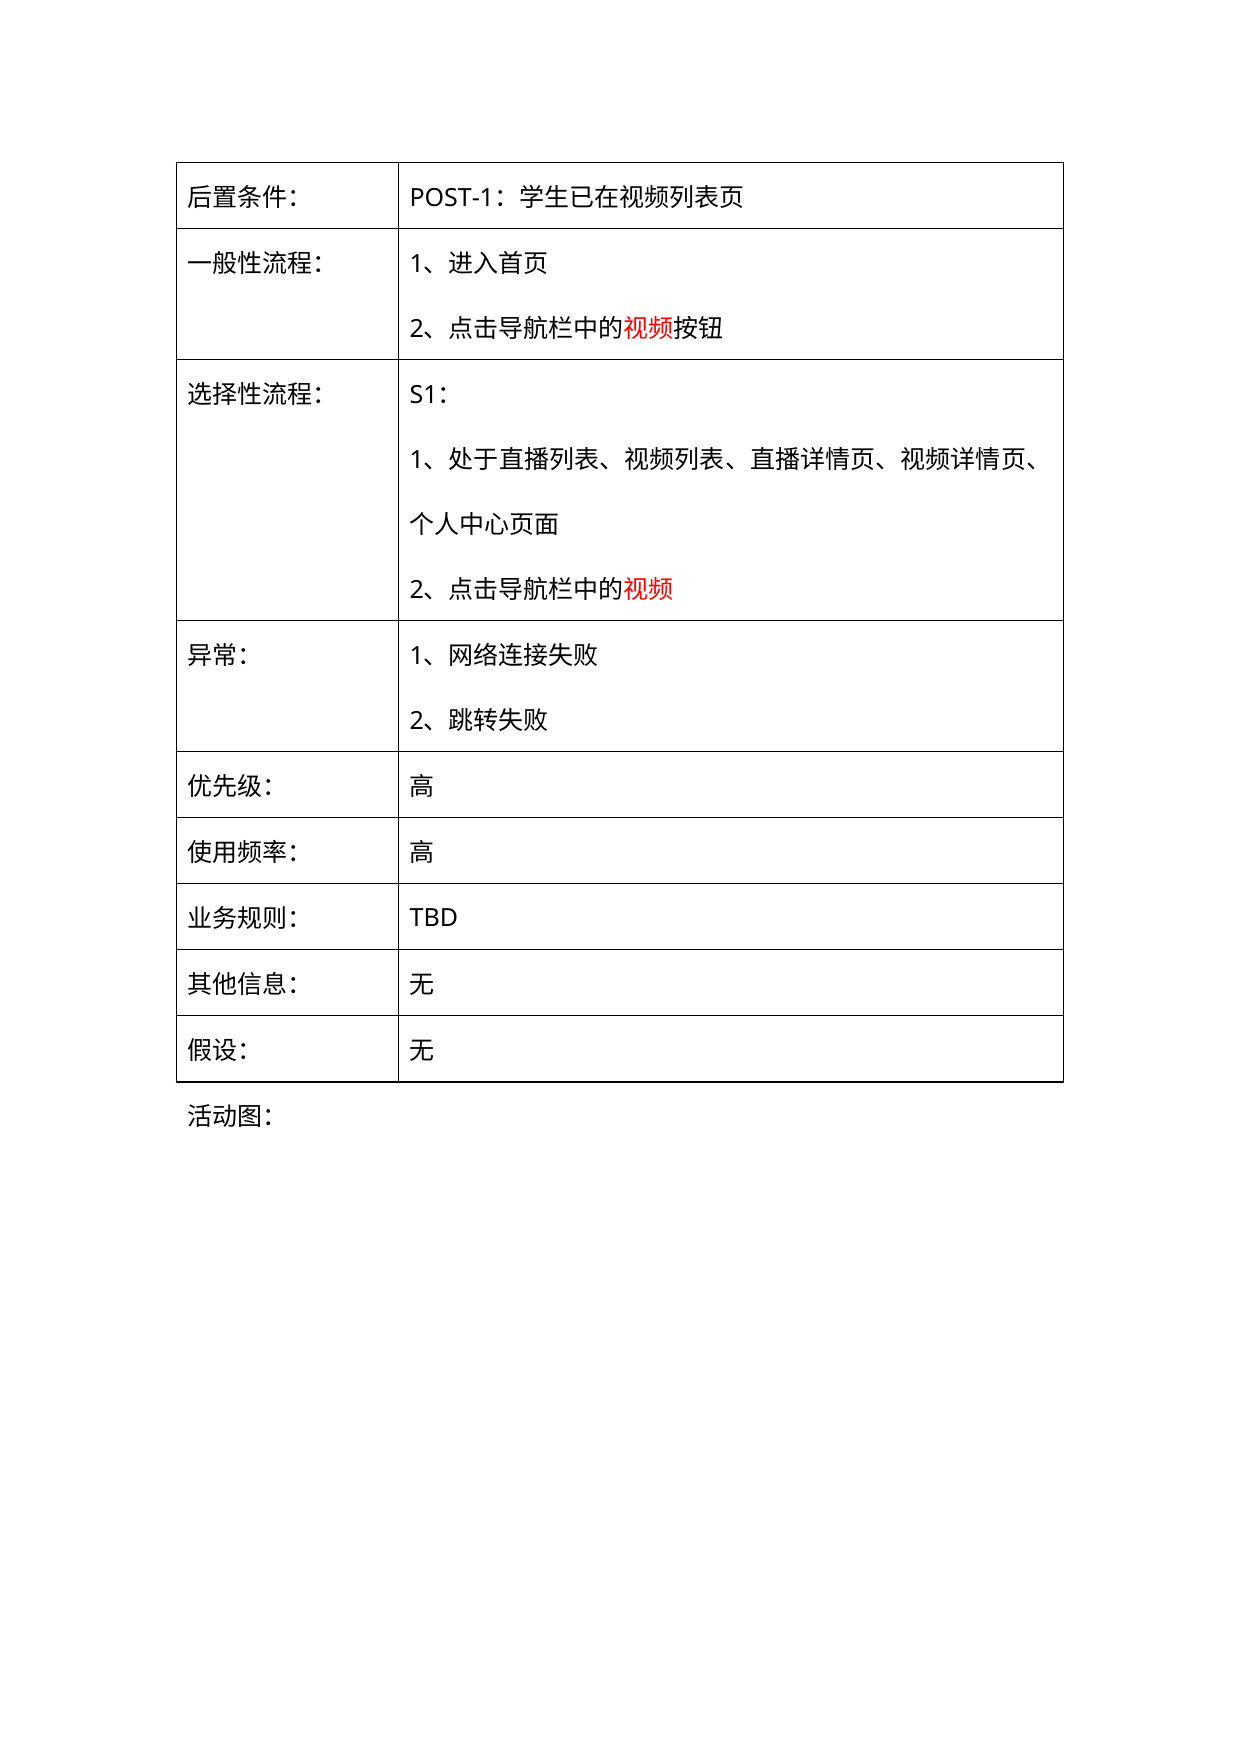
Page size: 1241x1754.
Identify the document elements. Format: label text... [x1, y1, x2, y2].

table_cell 高 [399, 752, 1063, 817]
table_cell TBD [399, 884, 1063, 949]
table_cell 1、进入首页 2、点击导航栏中的视频按钮 [399, 229, 1063, 359]
table_cell 无 [399, 950, 1063, 1015]
table_cell 无 [399, 1016, 1063, 1081]
table_cell 异常： [177, 621, 398, 751]
table_cell 选择性流程： [177, 360, 398, 620]
table_cell POST-1：学生已在视频列表页 [399, 163, 1063, 228]
table_cell 1、网络连接失败 2、跳转失败 [399, 621, 1063, 751]
table_cell 使用频率： [177, 818, 398, 883]
table_cell 业务规则： [177, 884, 398, 949]
table_cell 其他信息： [177, 950, 398, 1015]
table_cell 后置条件： [177, 163, 398, 228]
table_cell 一般性流程： [177, 229, 398, 359]
table_cell 优先级： [177, 752, 398, 817]
table_cell 高 [399, 818, 1063, 883]
text 活动图： [187, 1083, 1053, 1147]
table_cell 假设： [177, 1016, 398, 1081]
table_cell S1： 处于直播列表、视频列表、直播详情页、视频详情页、个人中心页面 点击导航栏中的视频 [399, 360, 1063, 620]
